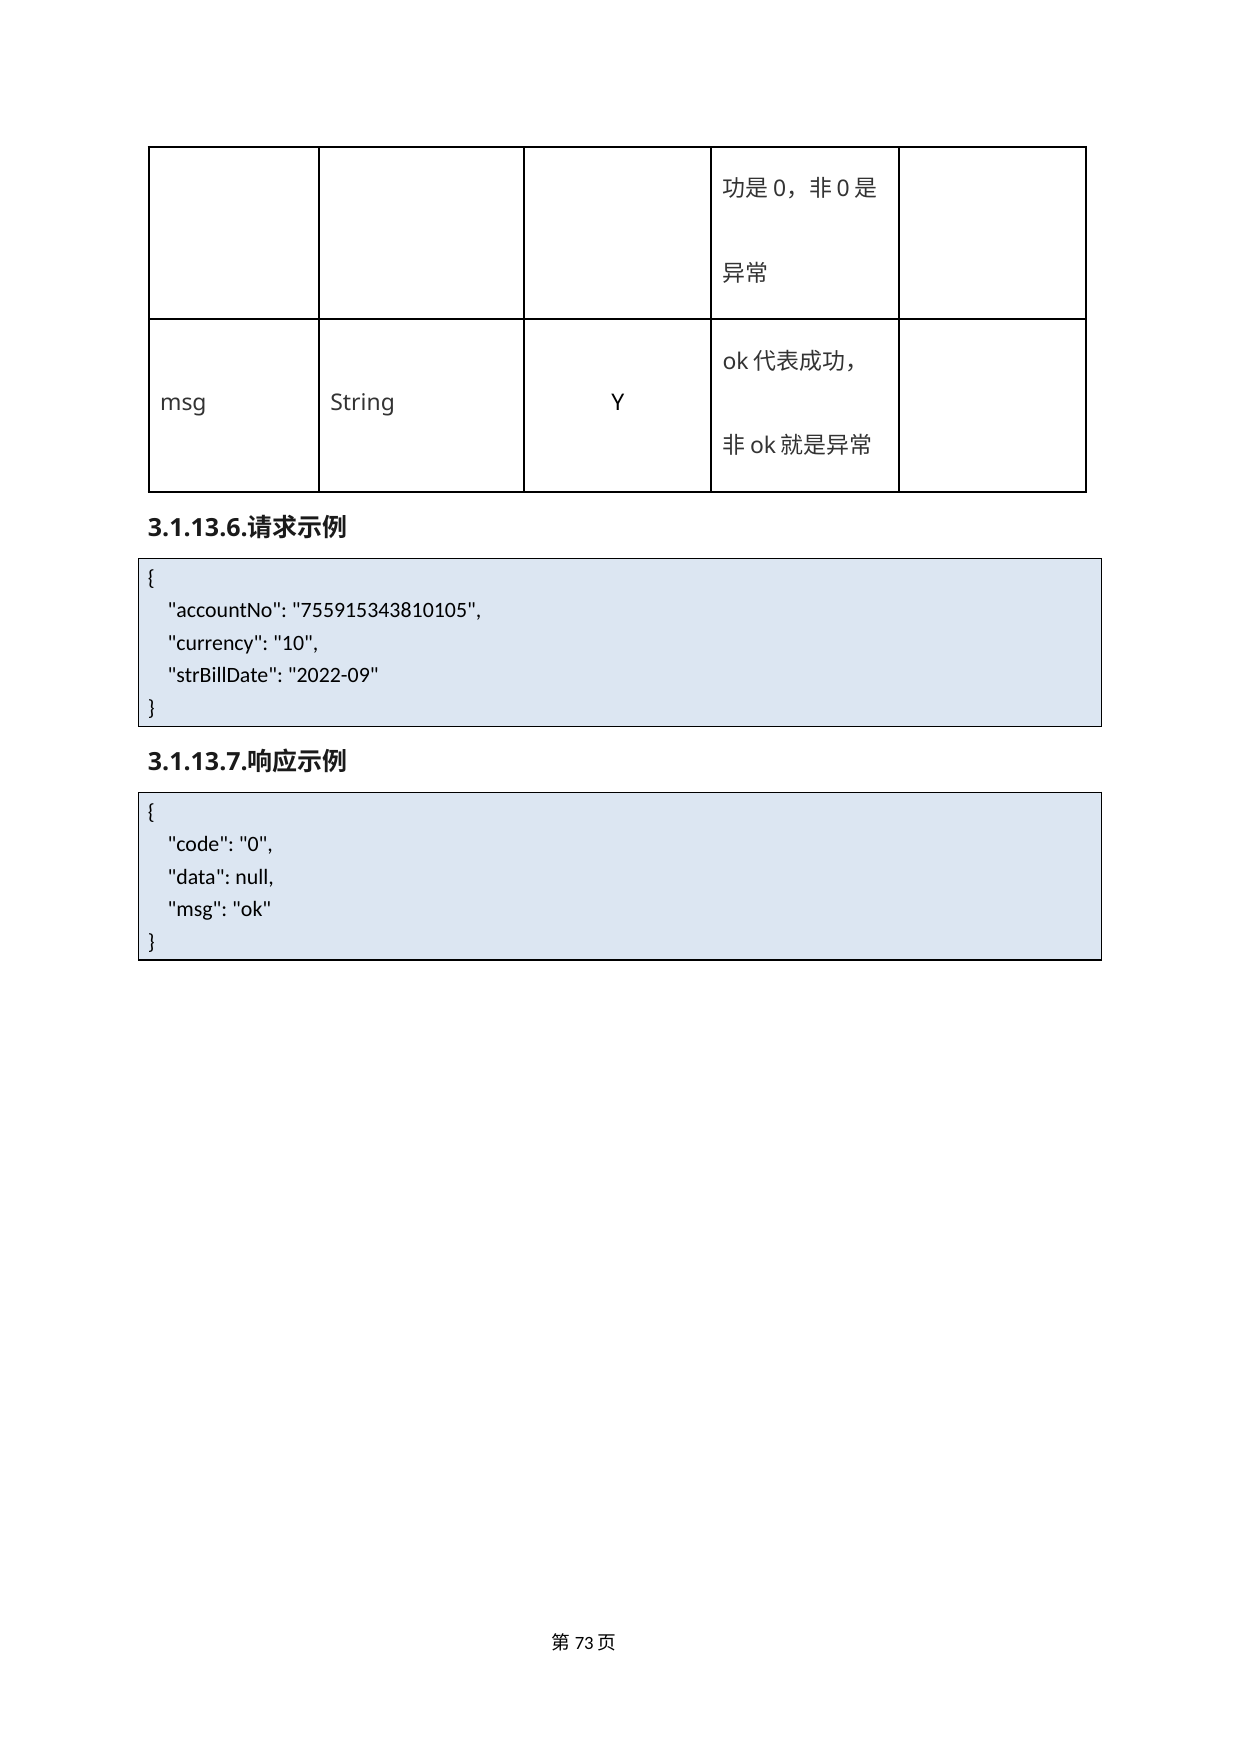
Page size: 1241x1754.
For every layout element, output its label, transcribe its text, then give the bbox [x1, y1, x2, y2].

text { "accountNo": "755915343810105", "currency": "10", "strBillDate": "2022-09" } [139, 559, 1101, 726]
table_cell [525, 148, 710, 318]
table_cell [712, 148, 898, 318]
subtitle 3.1.13.6.请求示例 [148, 493, 1093, 558]
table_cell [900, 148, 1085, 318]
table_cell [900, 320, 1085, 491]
subtitle 3.1.13.7.响应示例 [148, 727, 1093, 792]
text { "code": "0", "data": null, "msg": "ok" } [139, 793, 1101, 959]
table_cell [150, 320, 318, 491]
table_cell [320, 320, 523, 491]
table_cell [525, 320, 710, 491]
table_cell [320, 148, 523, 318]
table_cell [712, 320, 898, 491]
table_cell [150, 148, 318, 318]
